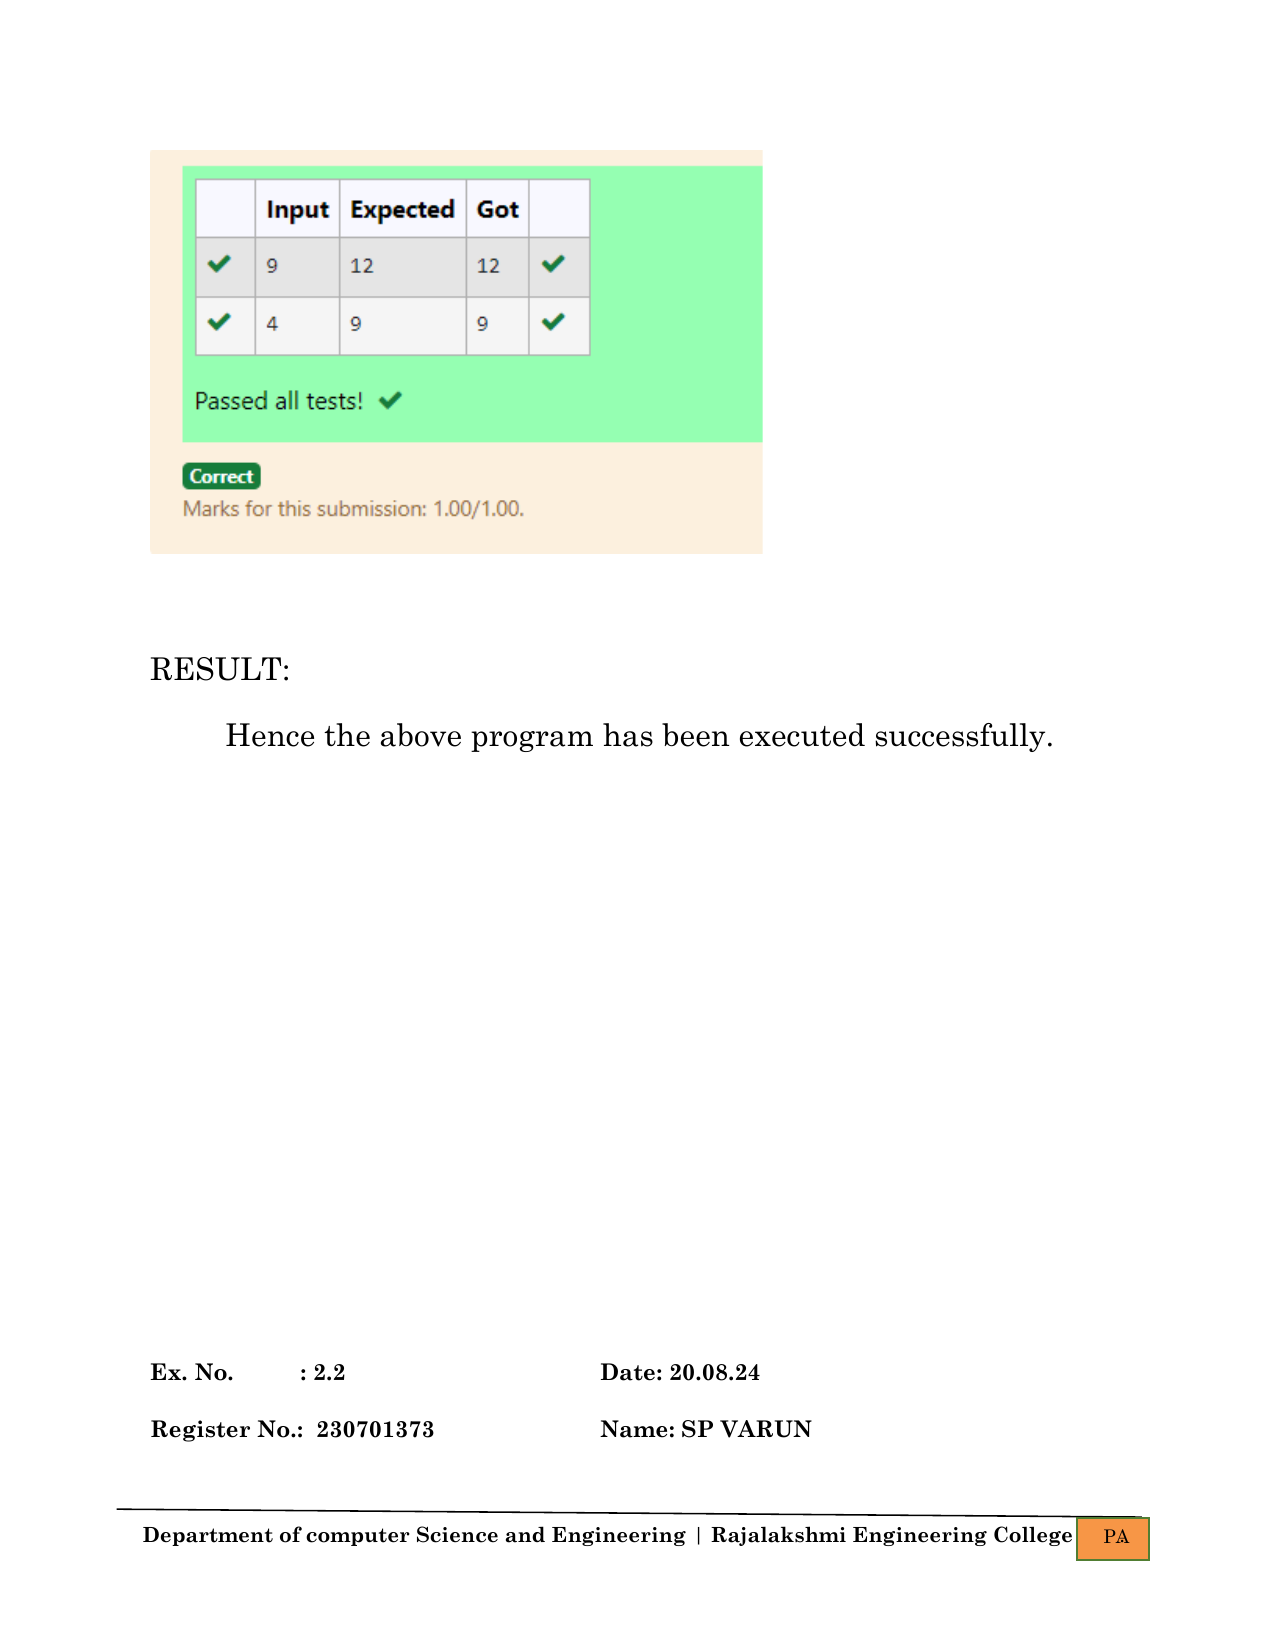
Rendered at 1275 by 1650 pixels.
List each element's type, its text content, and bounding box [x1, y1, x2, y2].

text RESULT: [150, 649, 1125, 687]
text Ex. No. : 2.2 Date: 20.08.24 [150, 1358, 1125, 1385]
picture [150, 150, 763, 554]
text Hence the above program has been executed successfully. [150, 716, 1125, 753]
text Register No.: 230701373 Name: SP VARUN [150, 1414, 1125, 1442]
